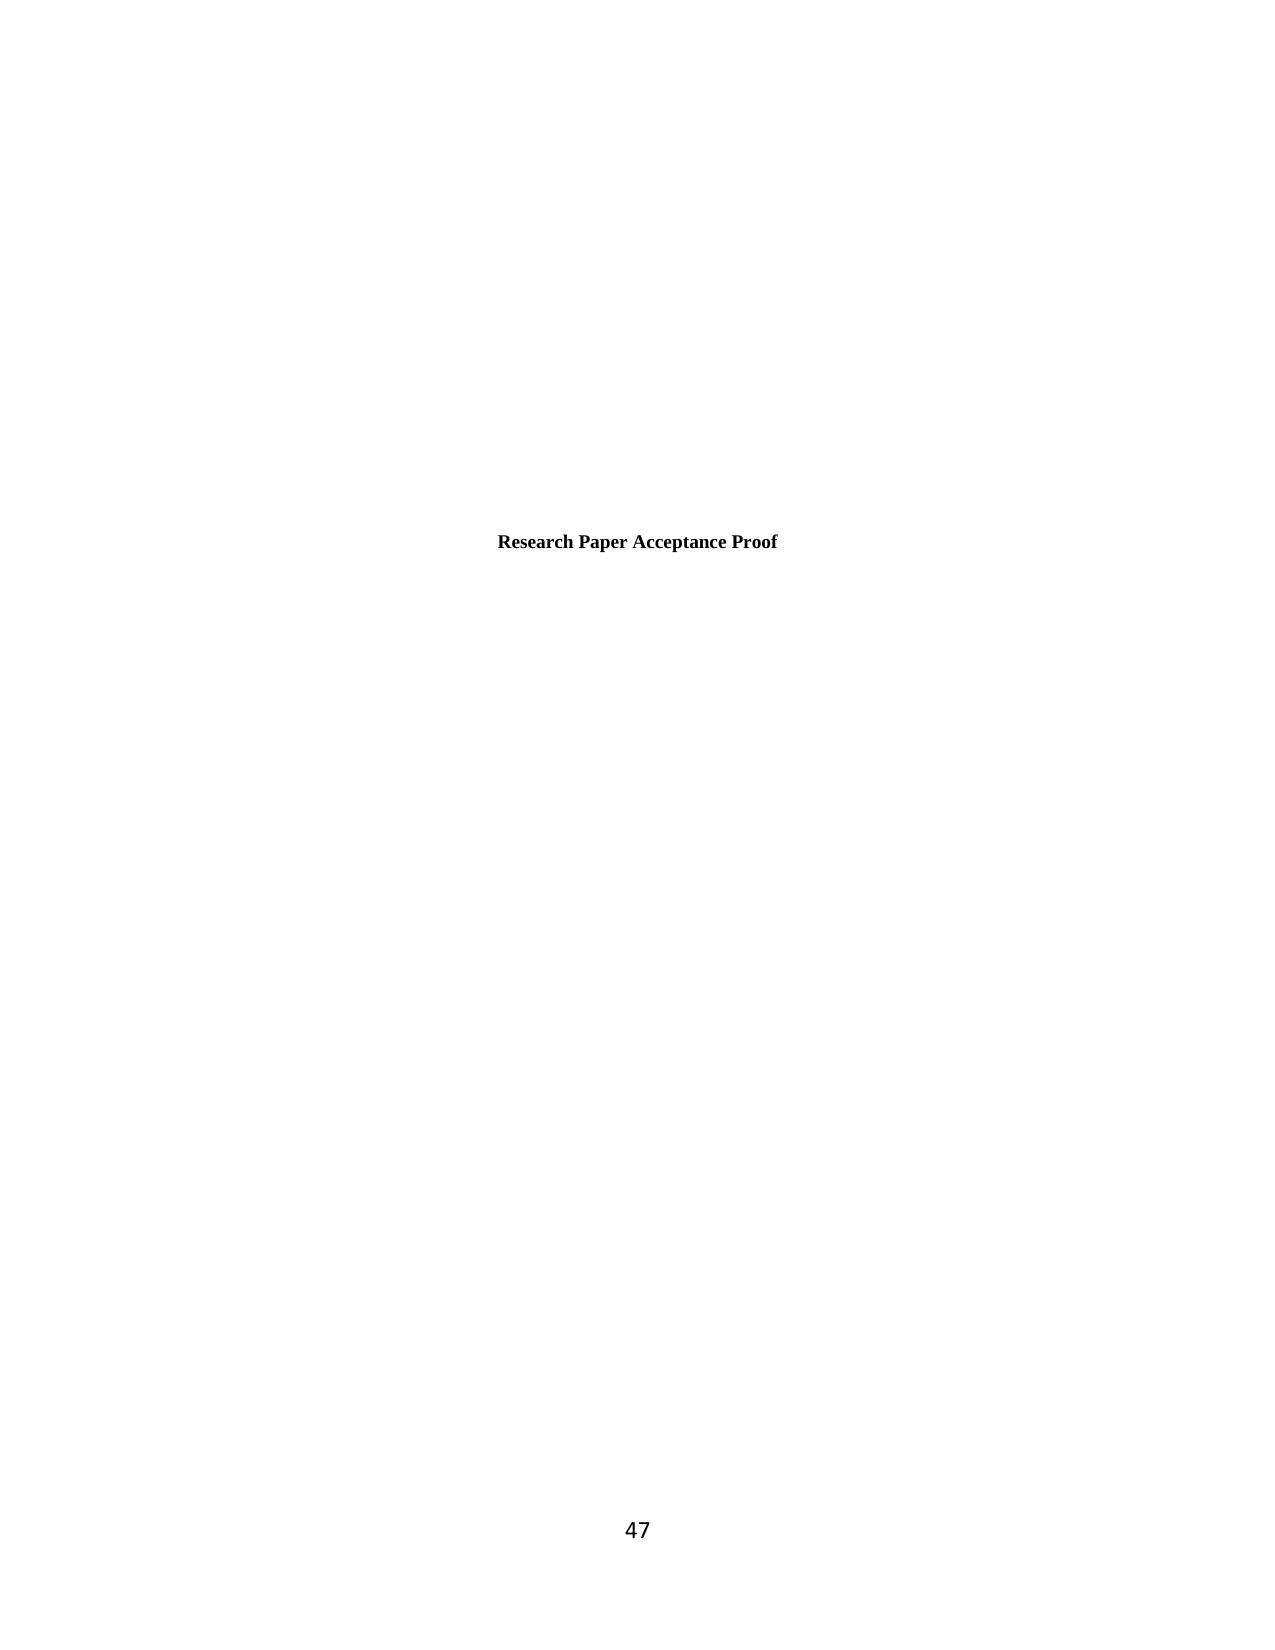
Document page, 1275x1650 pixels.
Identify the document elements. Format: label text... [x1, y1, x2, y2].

text Research Paper Acceptance Proof [150, 531, 1125, 569]
